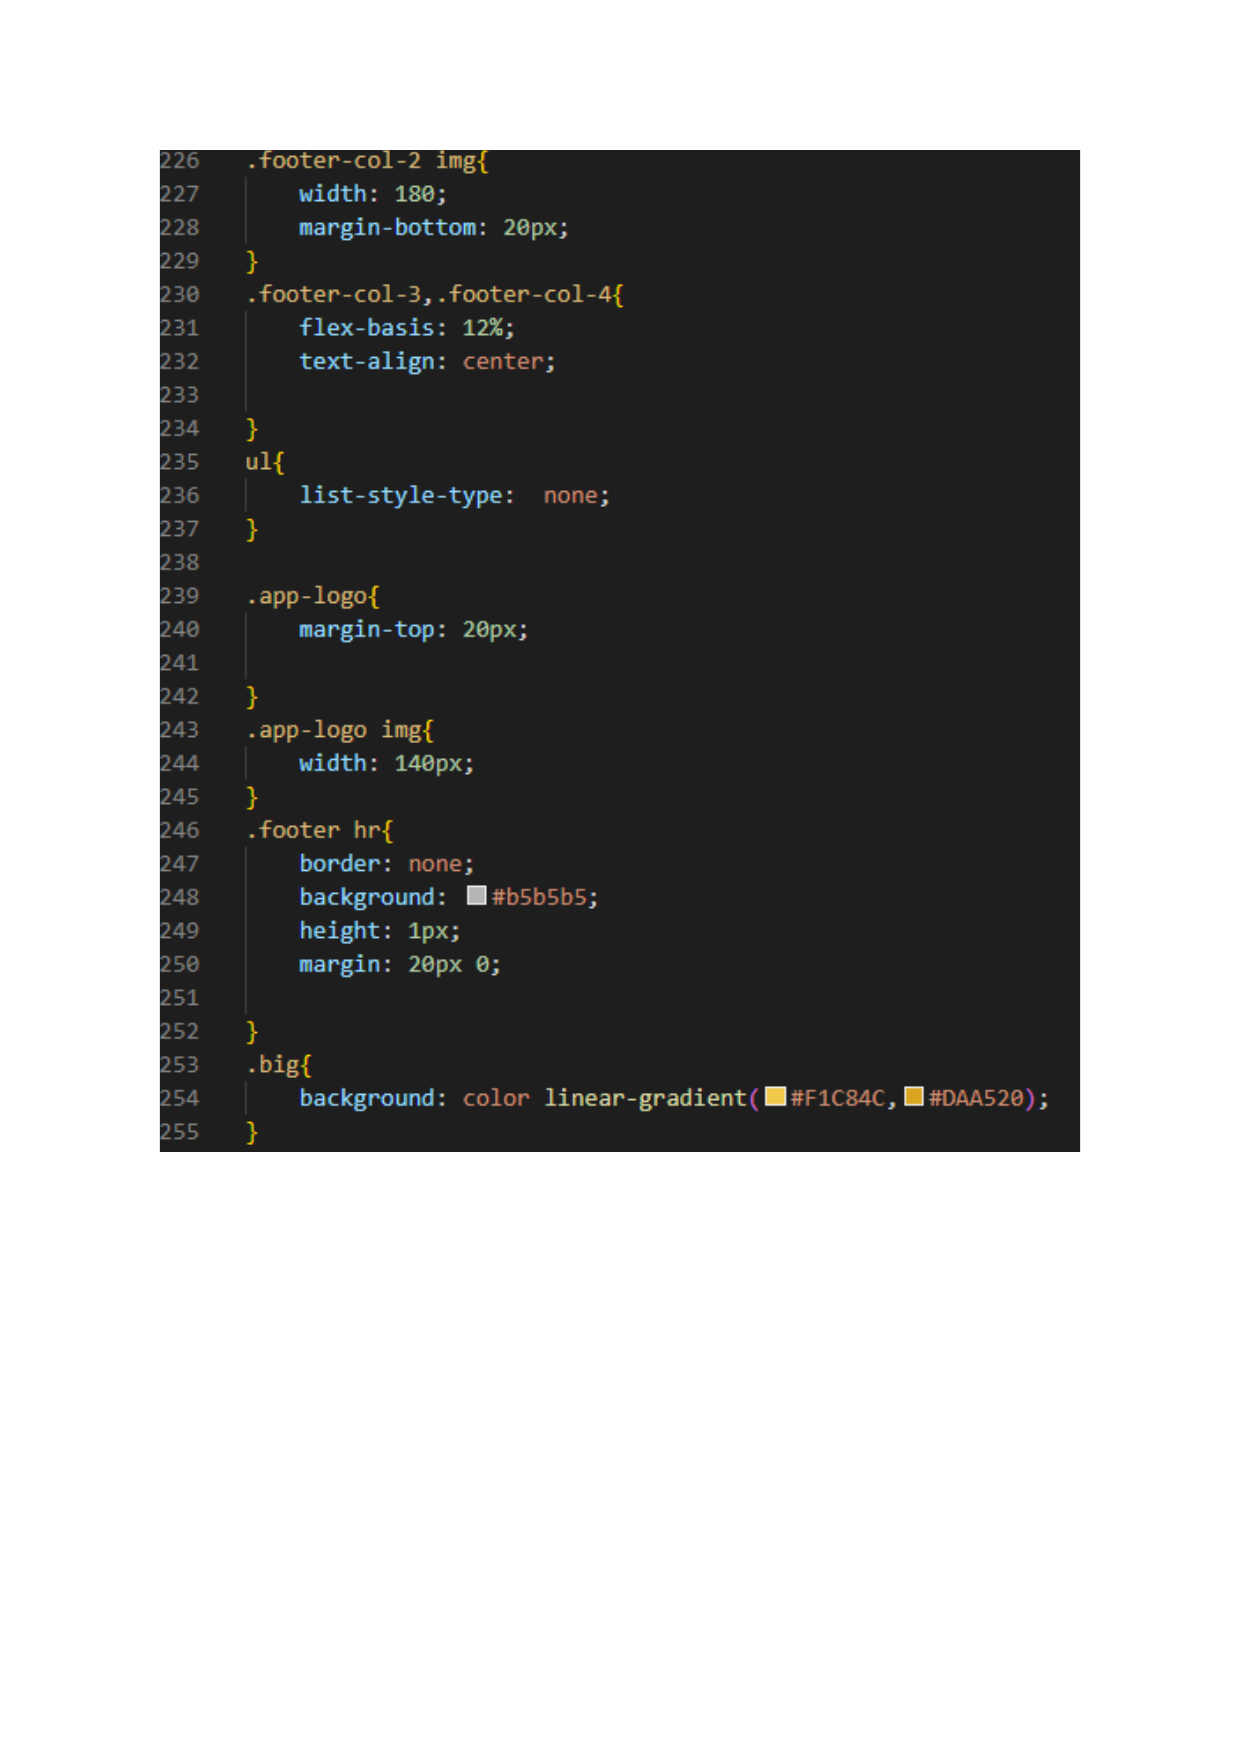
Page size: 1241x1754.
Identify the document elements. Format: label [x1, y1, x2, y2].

picture [159, 150, 1081, 1152]
